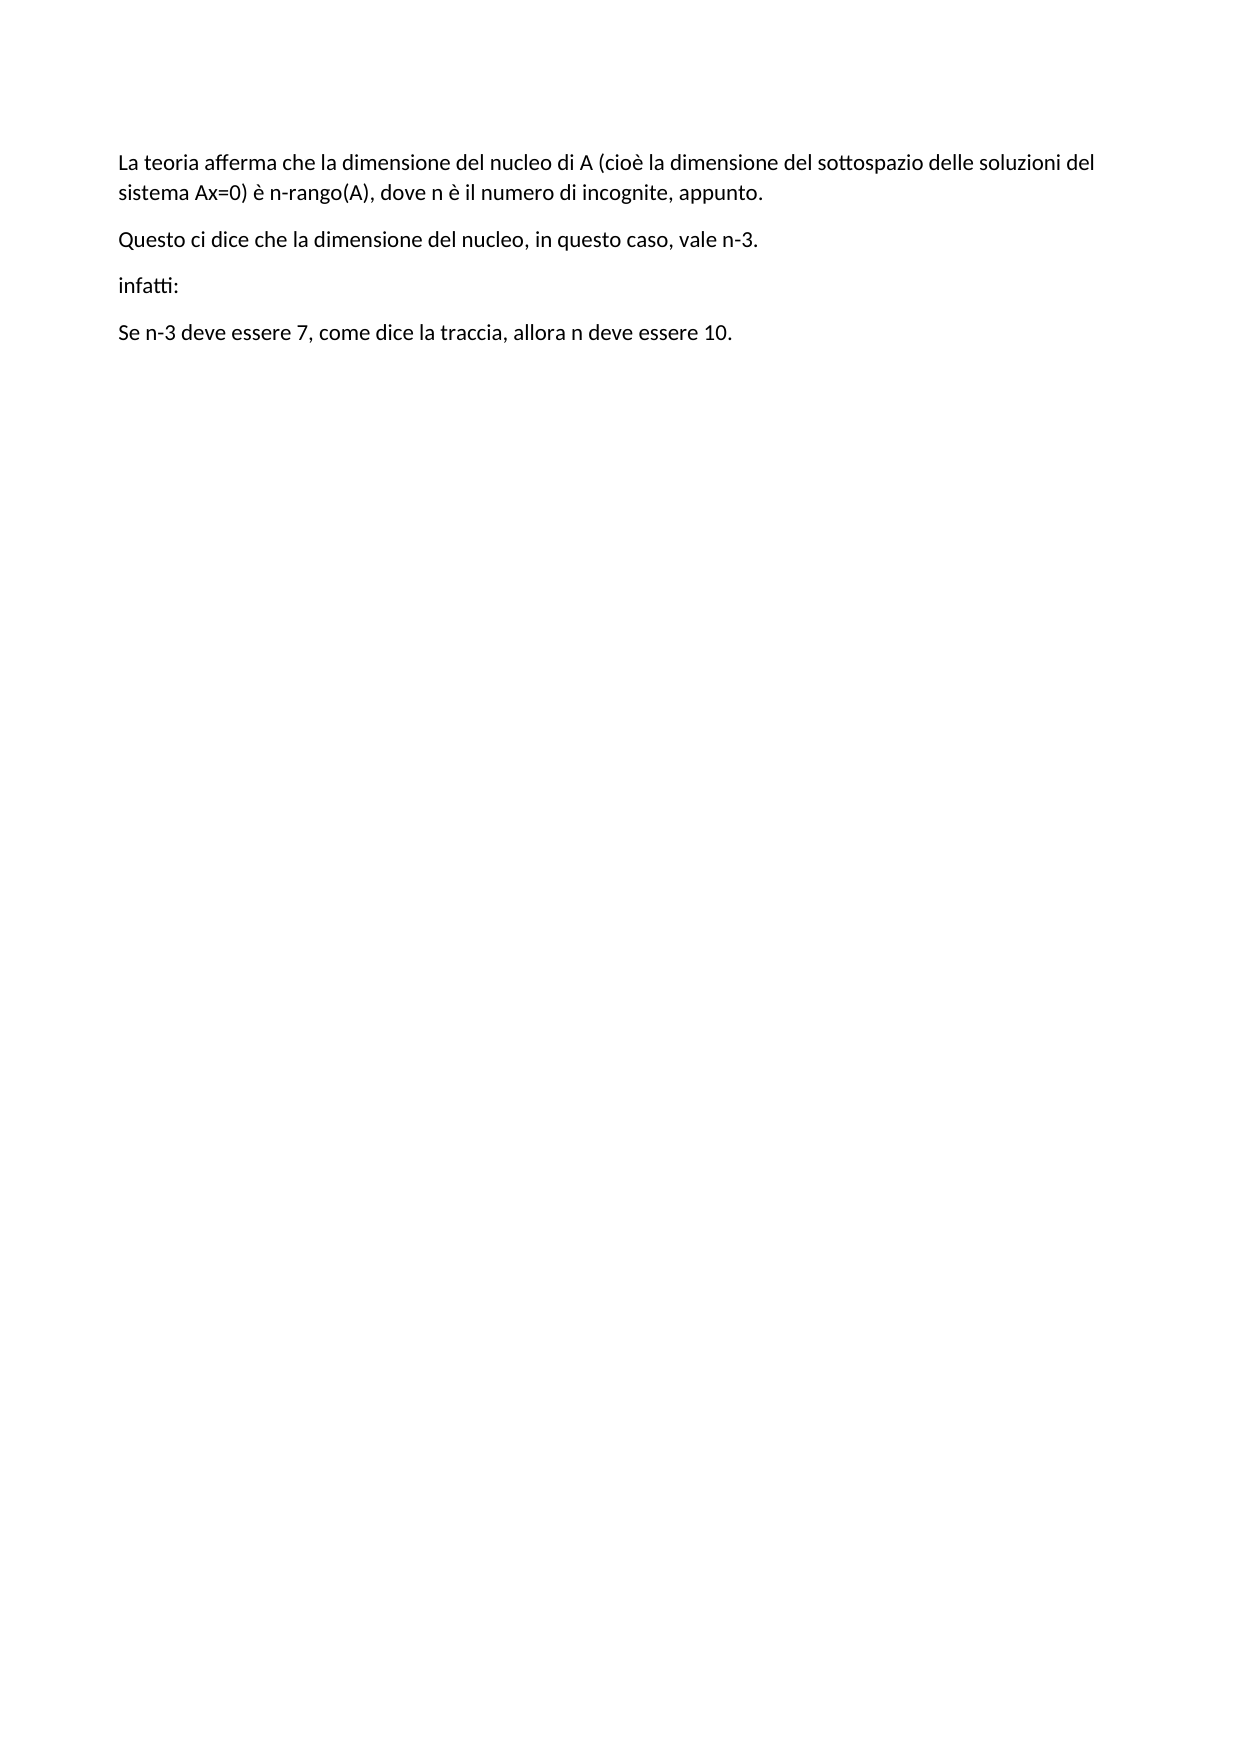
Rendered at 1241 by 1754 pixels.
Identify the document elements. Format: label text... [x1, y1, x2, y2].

text Questo ci dice che la dimensione del nucleo, in questo caso, vale n-3. [118, 225, 1122, 253]
text La teoria afferma che la dimensione del nucleo di A (cioè la dimensione del sottospazio delle soluzioni del sistema Ax=0) è n-rango(A), dove n è il numero di incognite, appunto. [118, 148, 1122, 206]
text infatti: [118, 272, 1122, 299]
text Se n-3 deve essere 7, come dice la traccia, allora n deve essere 10. [118, 318, 1122, 346]
